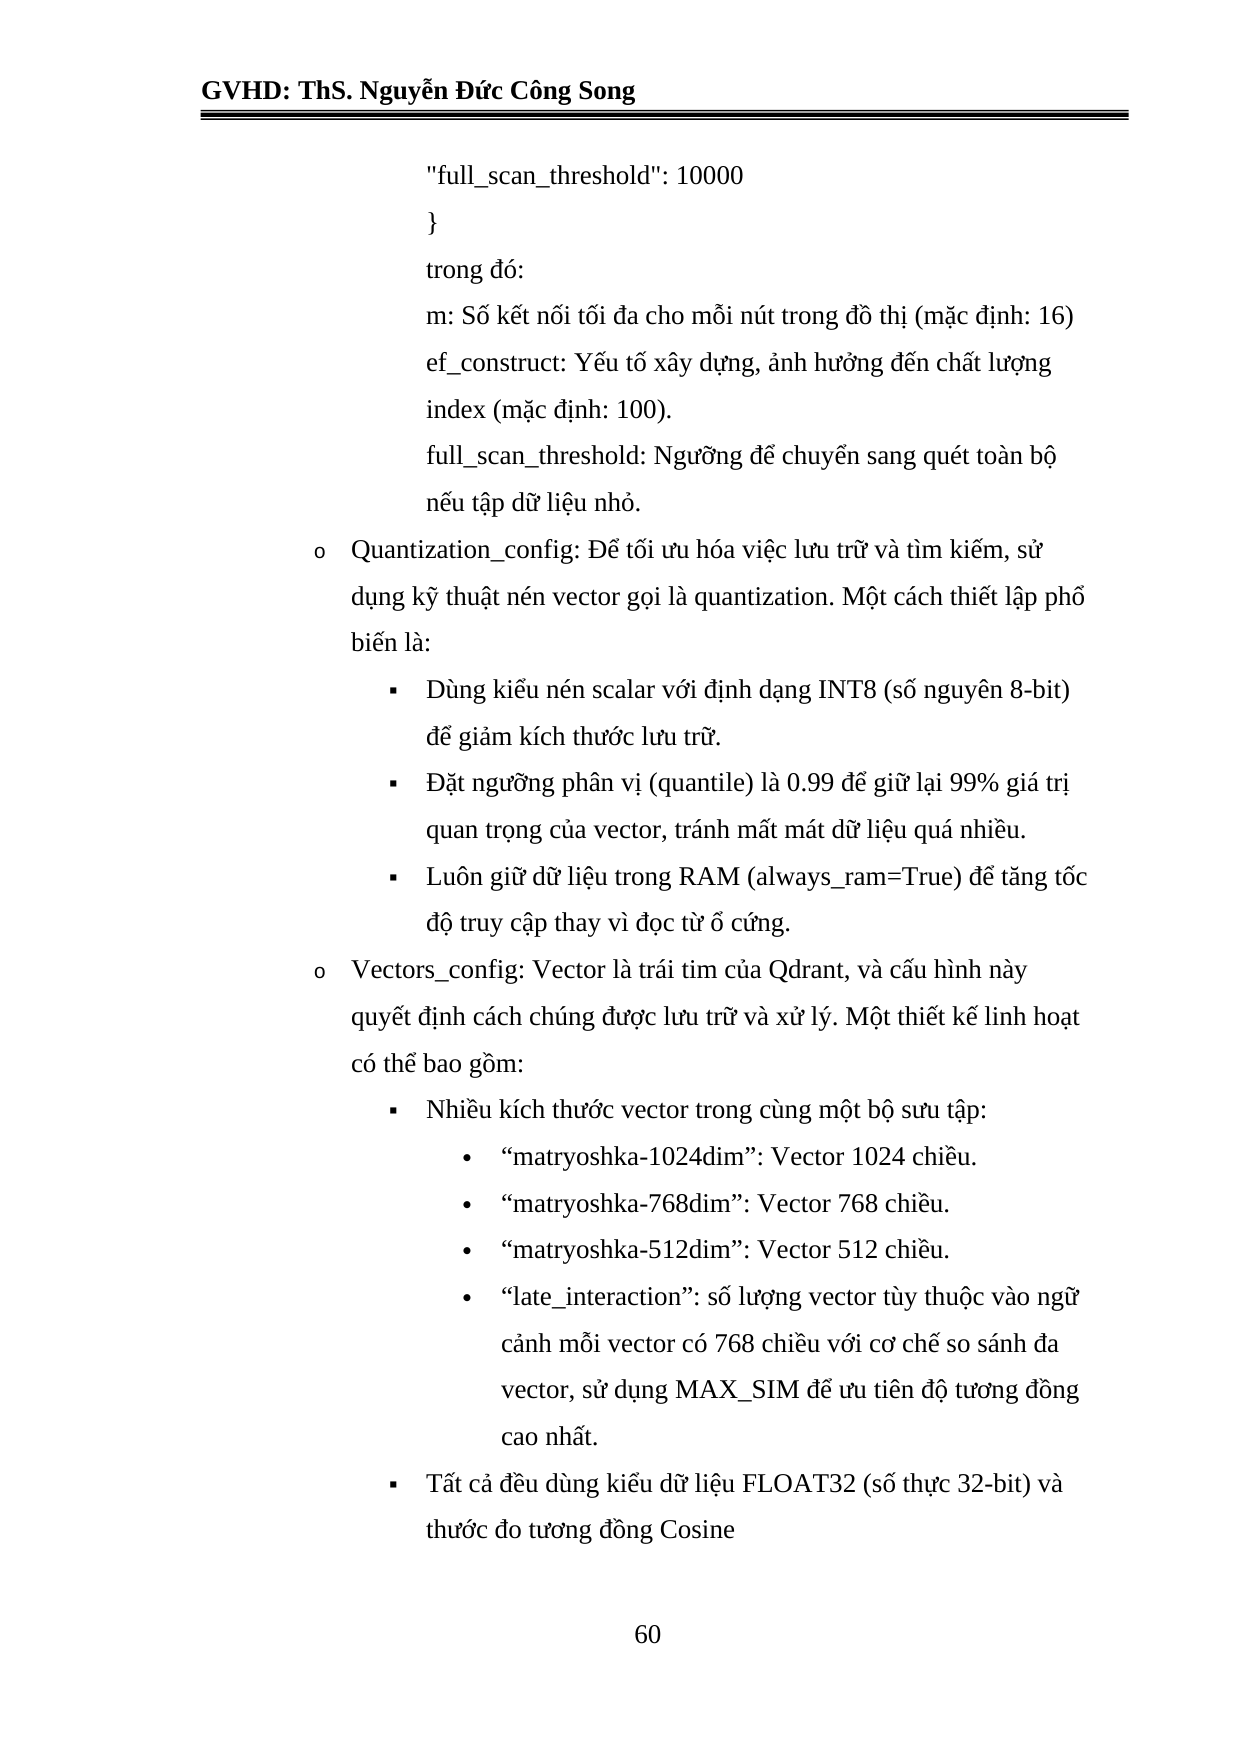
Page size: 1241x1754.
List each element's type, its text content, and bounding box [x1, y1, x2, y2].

text full_scan_threshold: Ngưỡng để chuyển sang quét toàn bộ nếu tập dữ liệu nhỏ. [426, 439, 1094, 517]
list Nhiều kích thước vector trong cùng một bộ sưu tập: [388, 1094, 1094, 1125]
list Tất cả đều dùng kiểu dữ liệu FLOAT32 (số thực 32-bit) và thước đo tương đồng Cosine [388, 1467, 1094, 1545]
text m: Số kết nối tối đa cho mỗi nút trong đồ thị (mặc định: 16) [426, 299, 1094, 331]
list “matryoshka-512dim”: Vector 512 chiều. [463, 1234, 1094, 1265]
list “late_interaction”: số lượng vector tùy thuộc vào ngữ cảnh mỗi vector có 768 chiều với cơ chế so sánh đa vector, sử dụng MAX_SIM để ưu tiên độ tương đồng cao nhất. [463, 1280, 1094, 1451]
list Quantization_config: Để tối ưu hóa việc lưu trữ và tìm kiếm, sử dụng kỹ thuật nén vector gọi là quantization. Một cách thiết lập phổ biến là: [313, 533, 1094, 658]
text ef_construct: Yếu tố xây dựng, ảnh hưởng đến chất lượng index (mặc định: 100). [426, 346, 1094, 424]
list “matryoshka-1024dim”: Vector 1024 chiều. [463, 1140, 1094, 1171]
list Đặt ngưỡng phân vị (quantile) là 0.99 để giữ lại 99% giá trị quan trọng của vector, tránh mất mát dữ liệu quá nhiều. [388, 767, 1094, 844]
list Luôn giữ dữ liệu trong RAM (always_ram=True) để tăng tốc độ truy cập thay vì đọc từ ổ cứng. [388, 860, 1094, 938]
list “matryoshka-768dim”: Vector 768 chiều. [463, 1187, 1094, 1218]
text } [426, 206, 1094, 237]
list Dùng kiểu nén scalar với định dạng INT8 (số nguyên 8-bit) để giảm kích thước lưu trữ. [388, 673, 1094, 751]
list Vectors_config: Vector là trái tim của Qdrant, và cấu hình này quyết định cách chúng được lưu trữ và xử lý. Một thiết kế linh hoạt có thể bao gồm: [313, 953, 1094, 1078]
text trong đó: [426, 253, 1094, 284]
text "full_scan_threshold": 10000 [426, 159, 1094, 191]
